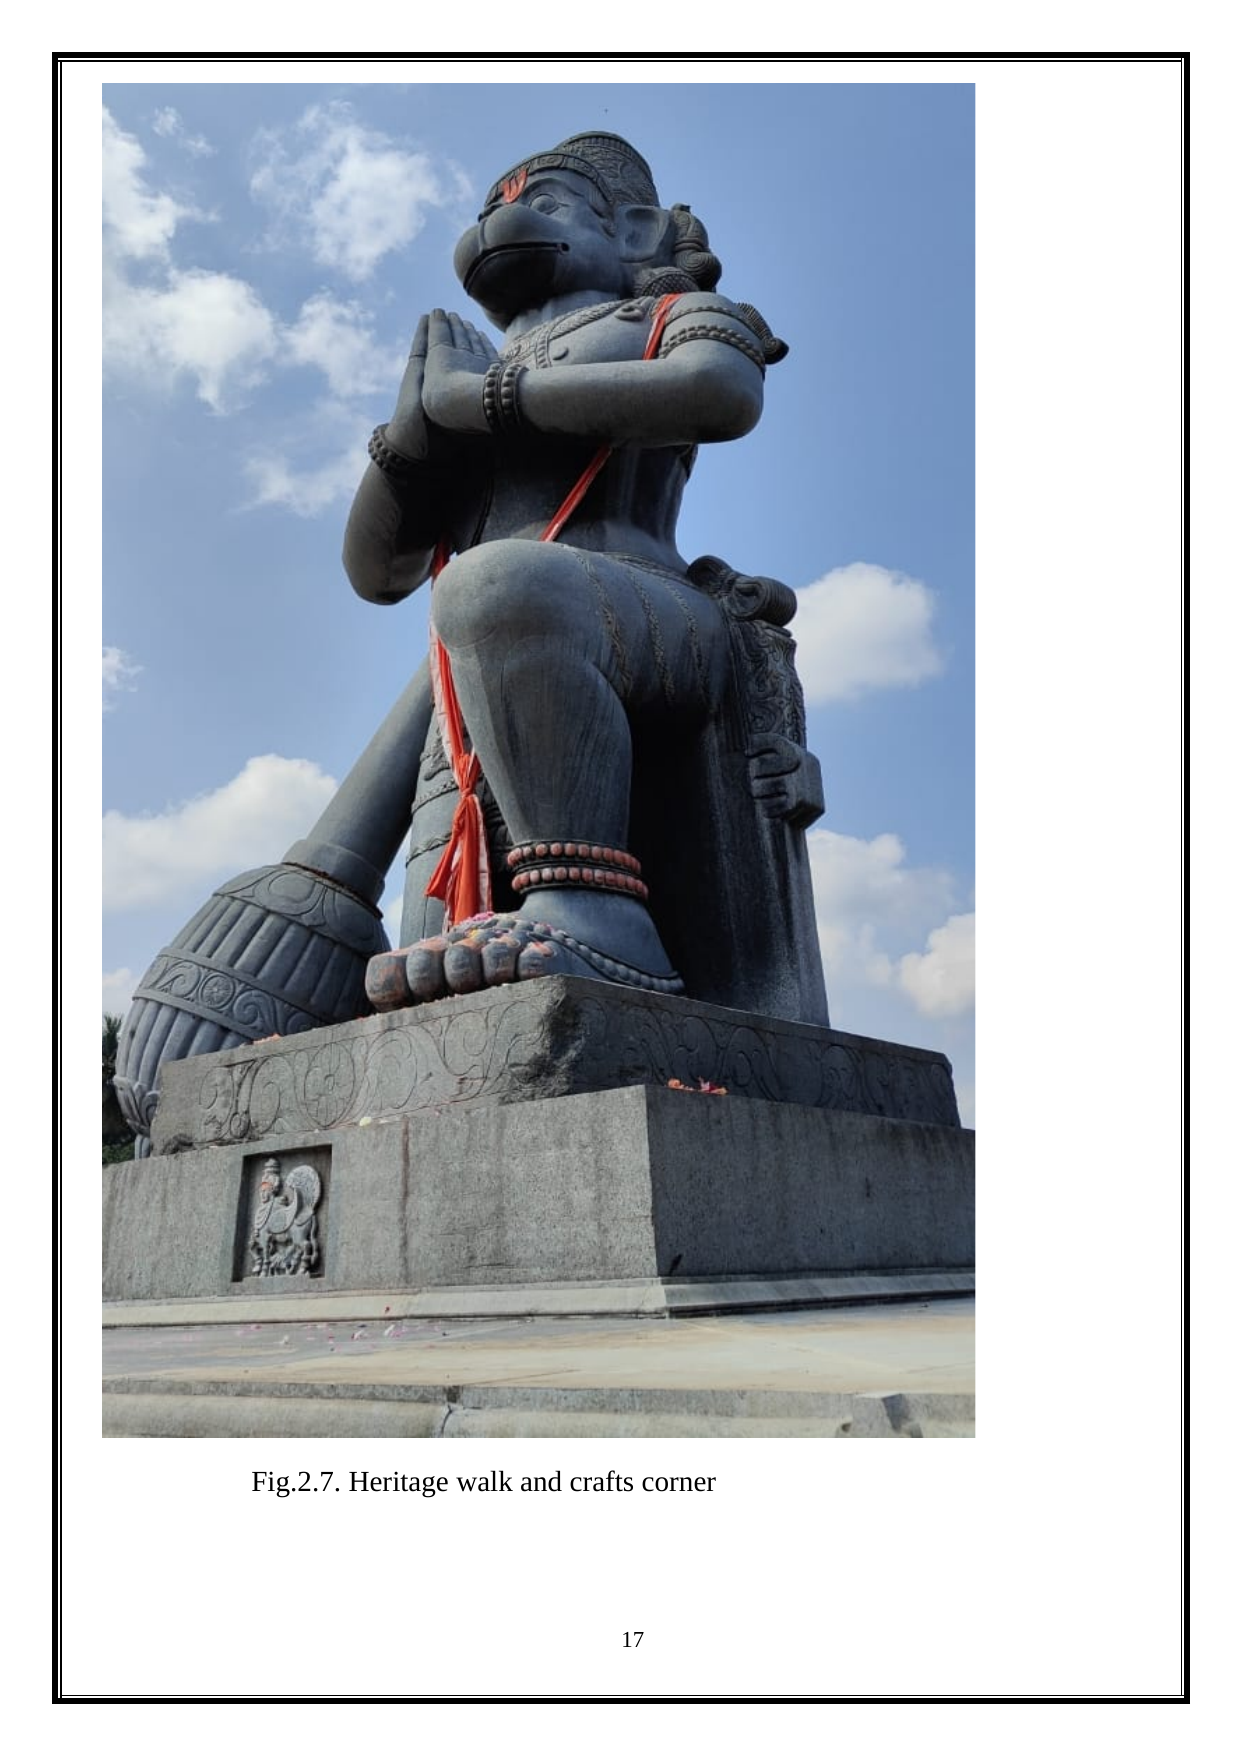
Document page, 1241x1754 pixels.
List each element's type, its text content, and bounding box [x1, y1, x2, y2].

text Fig.2.7. Heritage walk and crafts corner [102, 1464, 1163, 1498]
picture [102, 83, 976, 1438]
